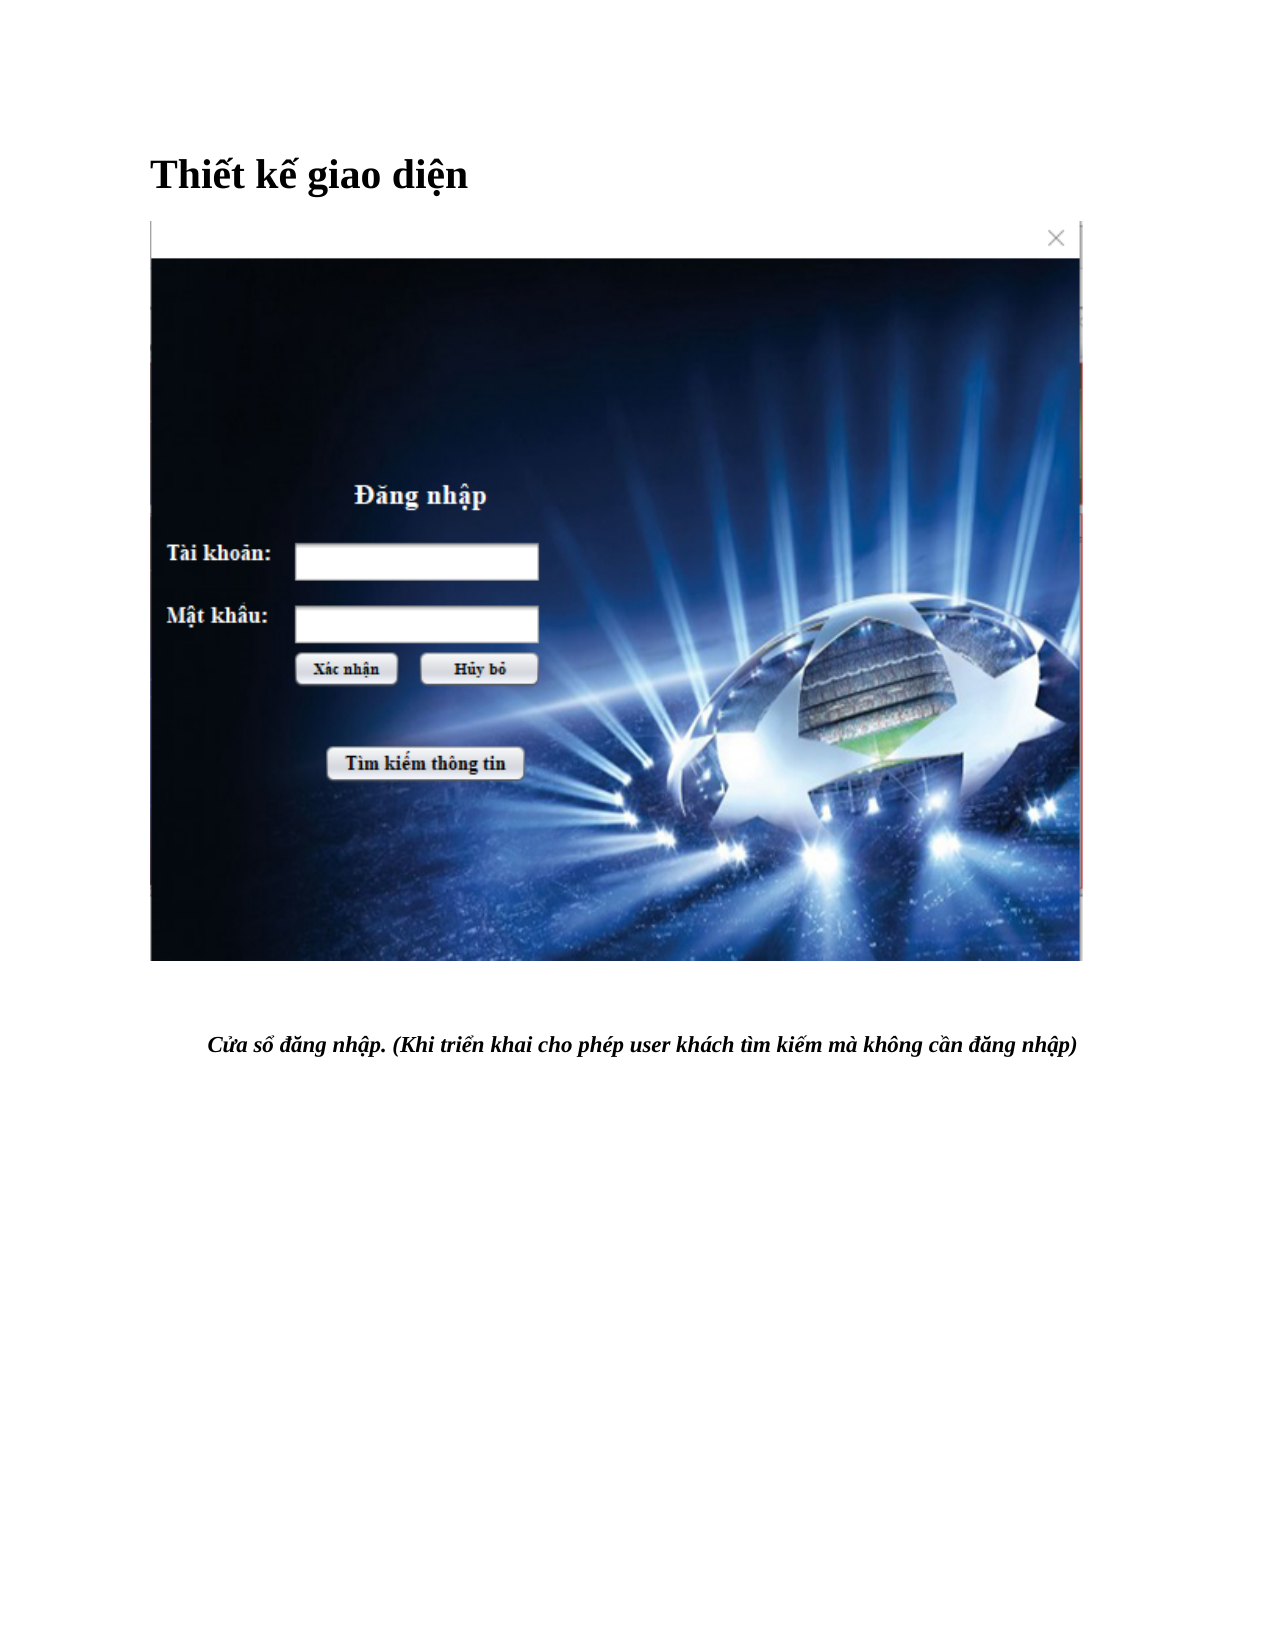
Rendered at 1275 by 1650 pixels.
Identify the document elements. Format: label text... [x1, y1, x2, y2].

text Thiết kế giao diện [150, 150, 1125, 198]
picture [150, 221, 1083, 961]
text Cửa sổ đăng nhập. (Khi triển khai cho phép user khách tìm kiếm mà không cần đăng nhập) [150, 1031, 1125, 1058]
